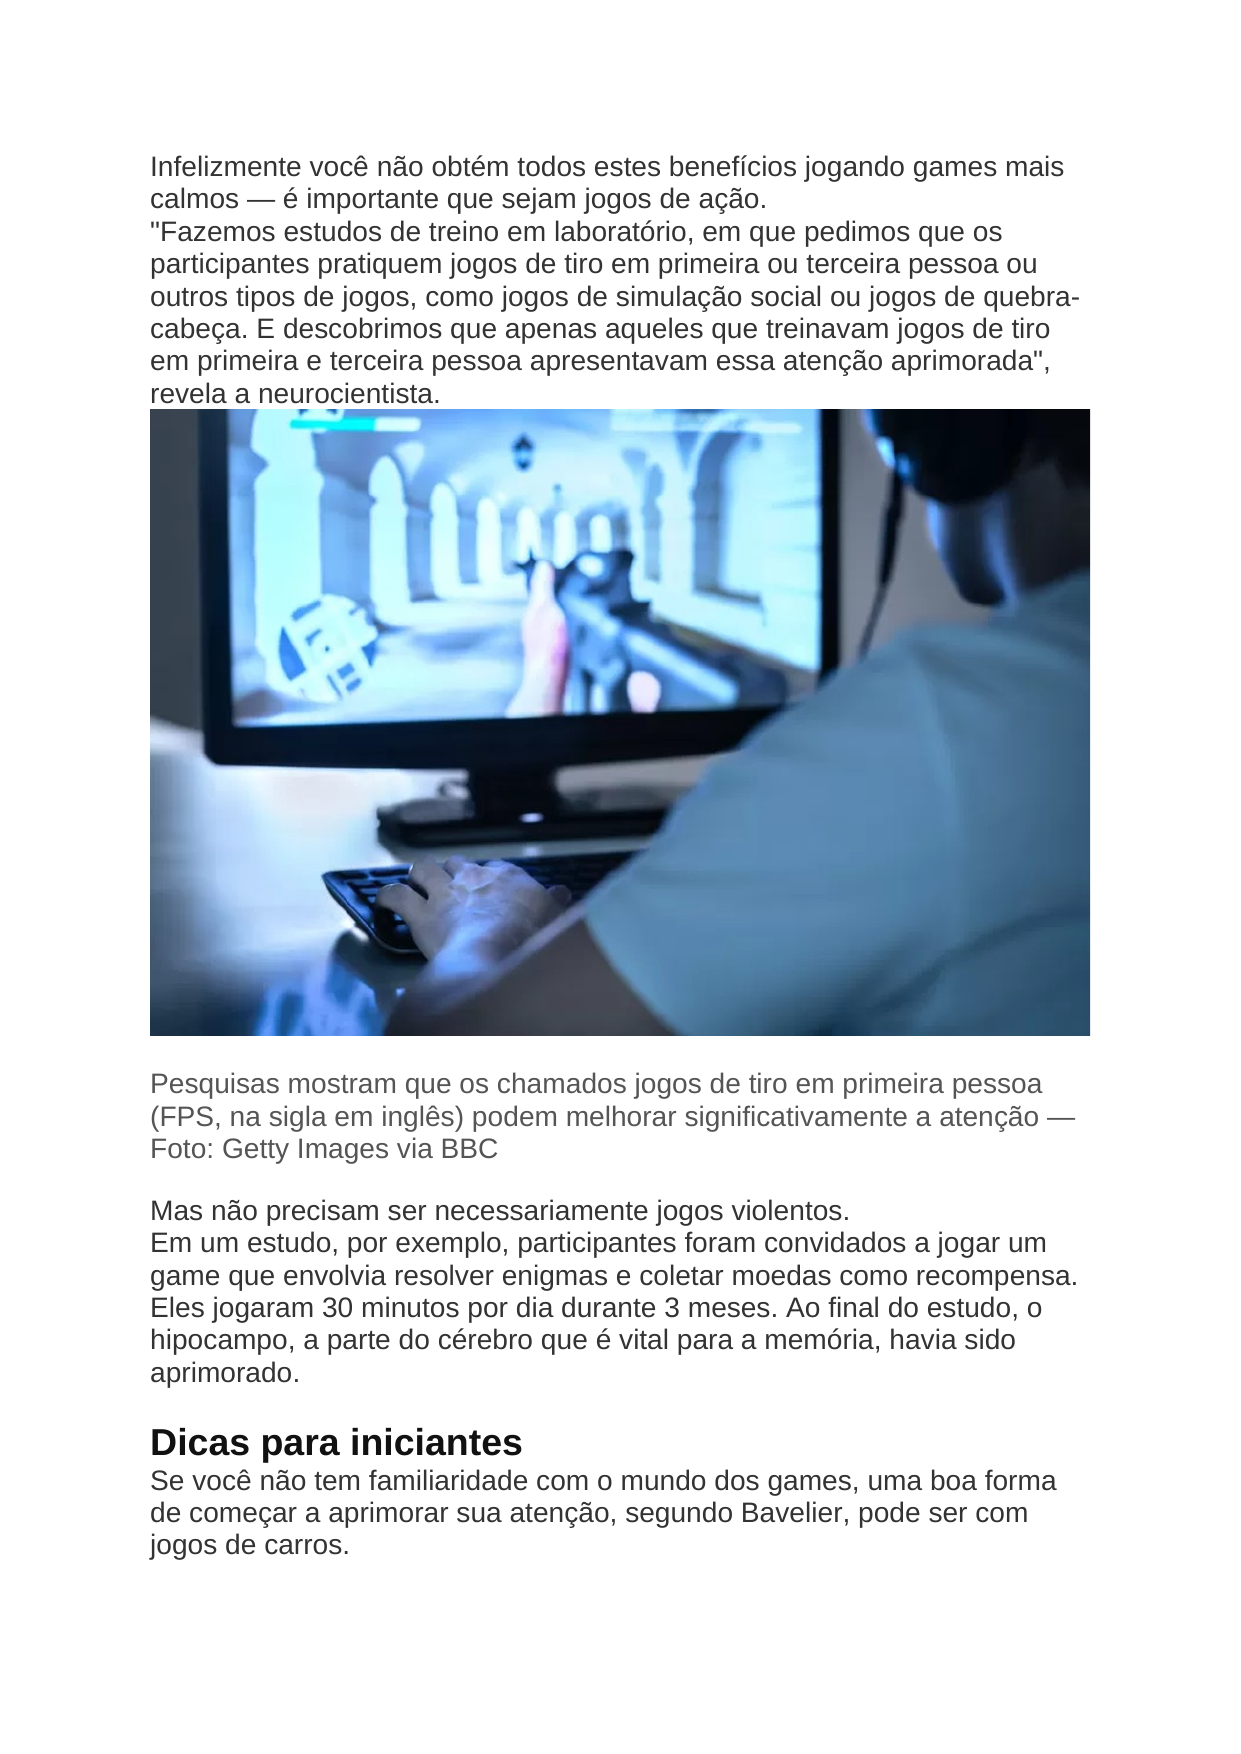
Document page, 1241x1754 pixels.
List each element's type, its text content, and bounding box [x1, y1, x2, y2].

text Se você não tem familiaridade com o mundo dos games, uma boa forma de começar a aprimorar sua atenção, segundo Bavelier, pode ser com jogos de carros. [150, 1463, 1090, 1561]
text Mas não precisam ser necessariamente jogos violentos. [150, 1194, 1090, 1226]
text "Fazemos estudos de treino em laboratório, em que pedimos que os participantes pratiquem jogos de tiro em primeira ou terceira pessoa ou outros tipos de jogos, como jogos de simulação social ou jogos de quebra-cabeça. E descobrimos que apenas aqueles que treinavam jogos de tiro em primeira e terceira pessoa apresentavam essa atenção aprimorada", revela a neurocientista. [150, 215, 1090, 409]
text Em um estudo, por exemplo, participantes foram convidados a jogar um game que envolvia resolver enigmas e coletar moedas como recompensa. Eles jogaram 30 minutos por dia durante 3 meses. Ao final do estudo, o hipocampo, a parte do cérebro que é vital para a memória, havia sido aprimorado. [150, 1226, 1090, 1388]
picture [150, 409, 1091, 1036]
text Infelizmente você não obtém todos estes benefícios jogando games mais calmos — é importante que sejam jogos de ação. [150, 150, 1090, 215]
text Pesquisas mostram que os chamados jogos de tiro em primeira pessoa (FPS, na sigla em inglês) podem melhorar significativamente a atenção — Foto: Getty Images via BBC [150, 1067, 1090, 1164]
subtitle Dicas para iniciantes [150, 1420, 1090, 1463]
